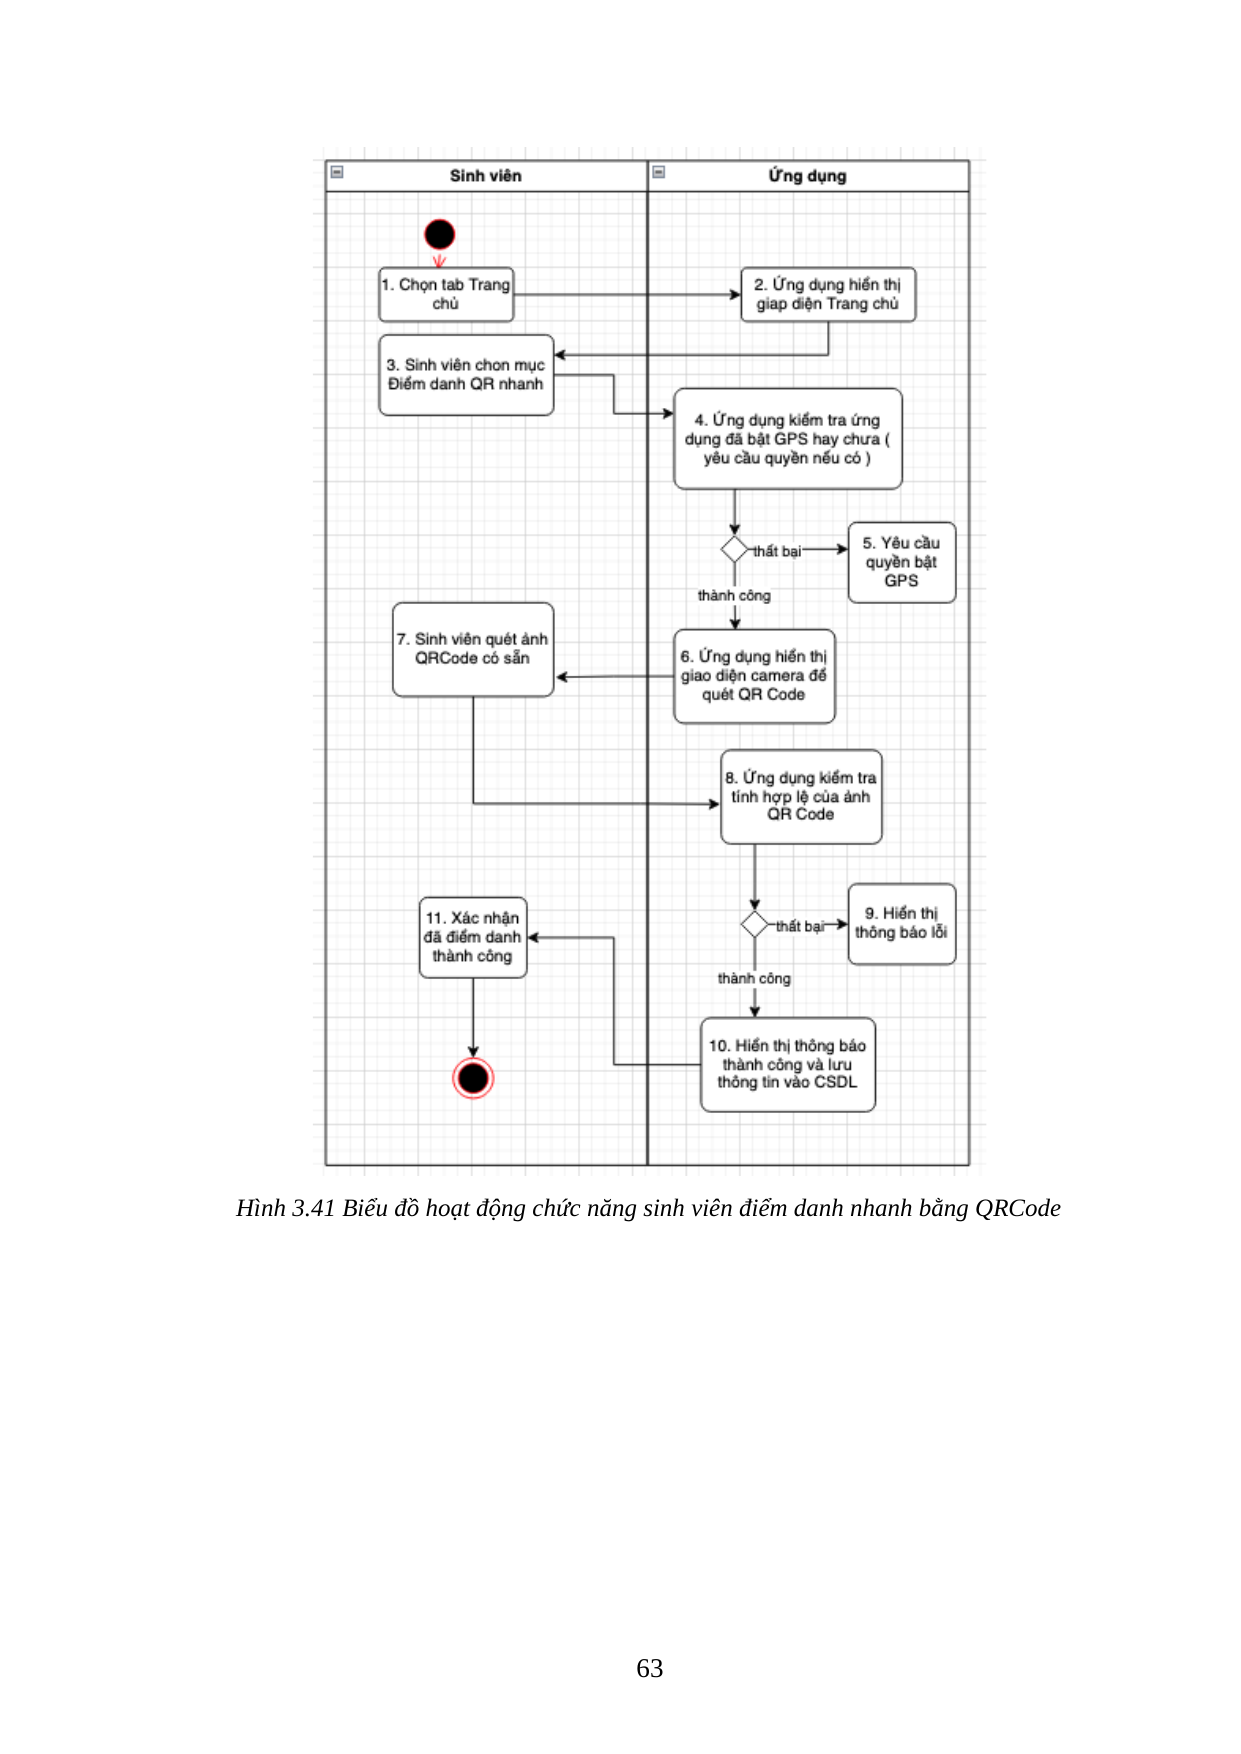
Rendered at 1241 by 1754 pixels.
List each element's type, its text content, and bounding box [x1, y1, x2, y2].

picture [312, 147, 987, 1176]
